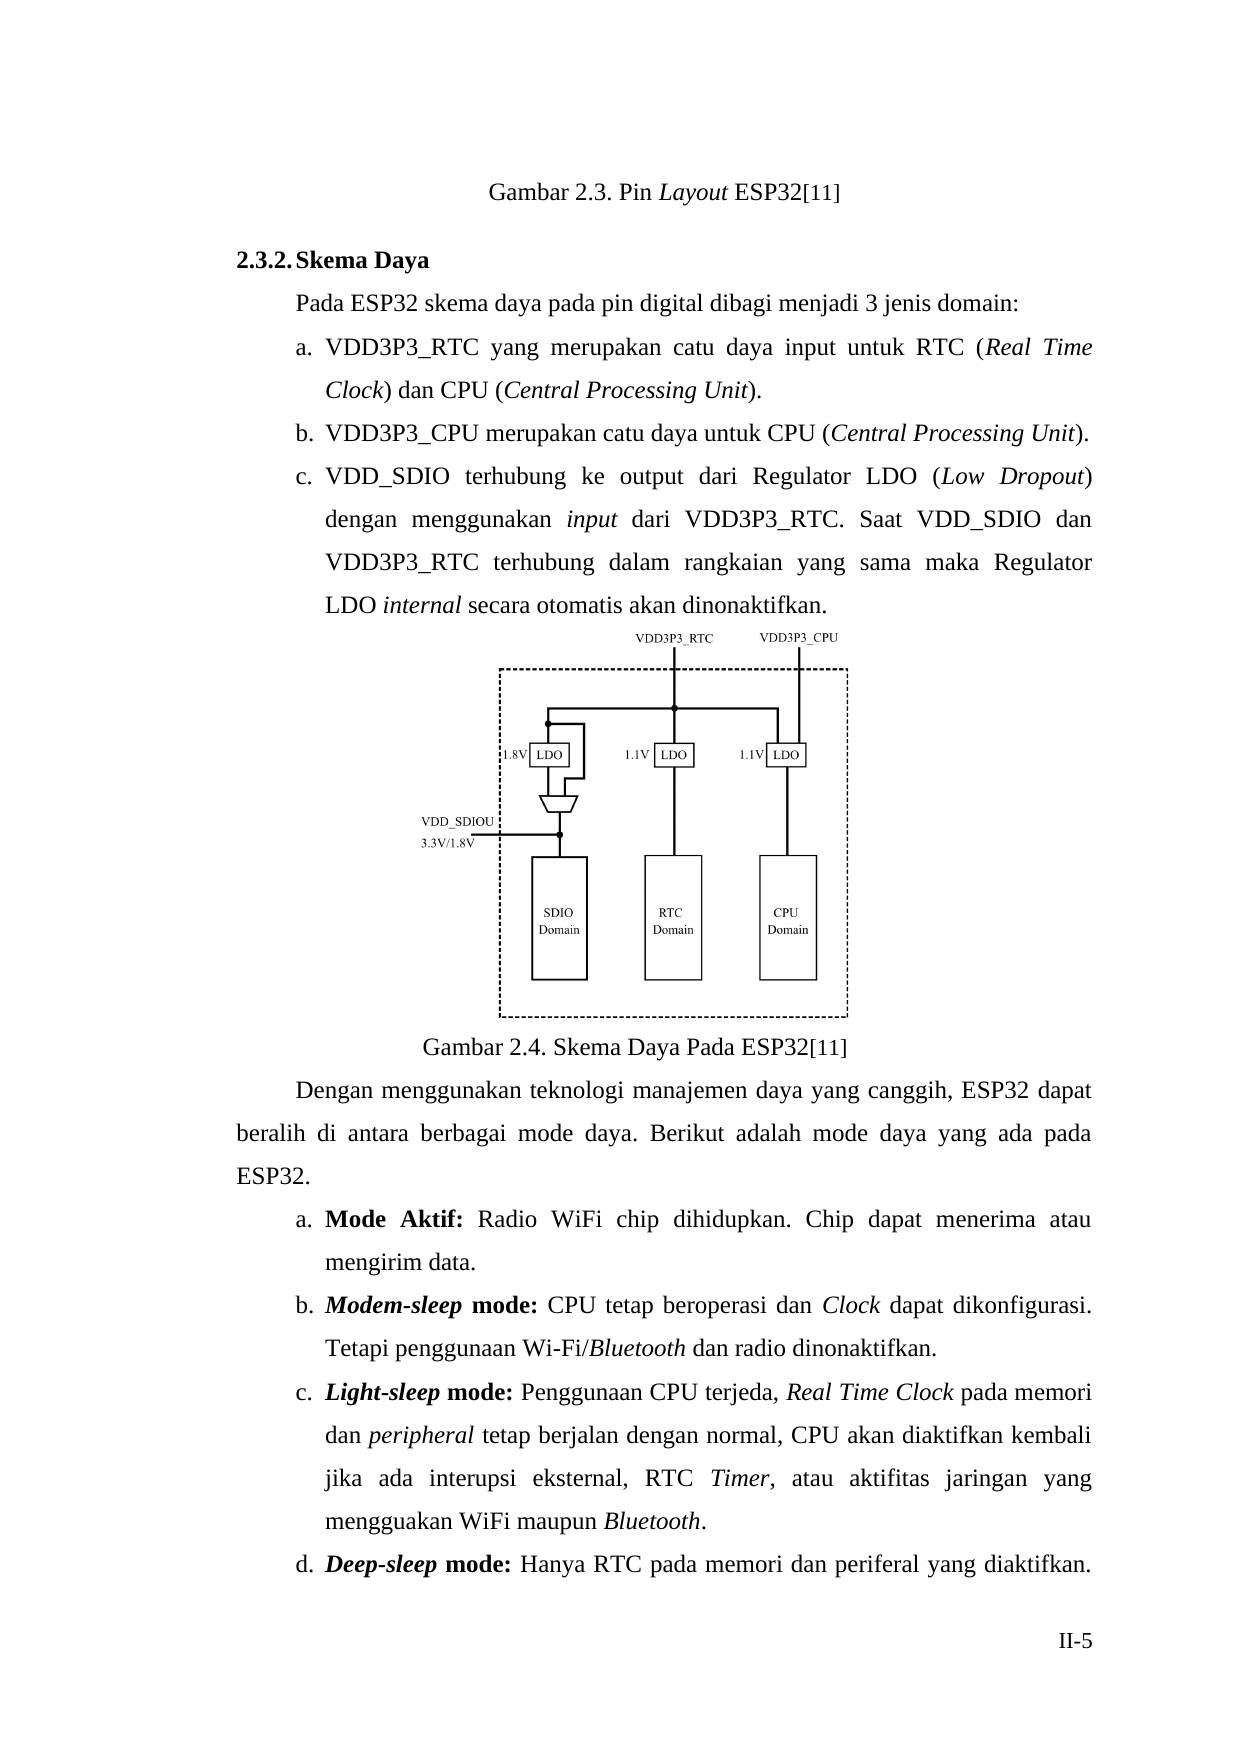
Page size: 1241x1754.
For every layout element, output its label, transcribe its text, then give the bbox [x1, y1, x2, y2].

list Light-sleep mode: Penggunaan CPU terjeda, Real Time Clock pada memori dan peripheral tetap berjalan dengan normal, CPU akan diaktifkan kembali jika ada interupsi eksternal, RTC Timer, atau aktifitas jaringan yang mengguakan WiFi maupun Bluetooth. [295, 1377, 1092, 1535]
list Skema Daya [236, 245, 1092, 274]
list Modem-sleep mode: CPU tetap beroperasi dan Clock dapat dikonfigurasi. Tetapi penggunaan Wi-Fi/Bluetooth dan radio dinonaktifkan. [295, 1290, 1092, 1362]
list VDD3P3_RTC yang merupakan catu daya input untuk RTC (Real Time Clock) dan CPU (Central Processing Unit). [295, 332, 1092, 403]
list Mode Aktif: Radio WiFi chip dihidupkan. Chip dapat menerima atau mengirim data. [295, 1204, 1092, 1276]
list VDD_SDIO terhubung ke output dari Regulator LDO (Low Dropout) dengan menggunakan input dari VDD3P3_RTC. Saat VDD_SDIO dan VDD3P3_RTC terhubung dalam rangkaian yang sama maka Regulator LDO internal secara otomatis akan dinonaktifkan. [295, 461, 1092, 619]
list VDD3P3_CPU merupakan catu daya untuk CPU (Central Processing Unit). [295, 418, 1092, 447]
list Dengan menggunakan teknologi manajemen daya yang canggih, ESP32 dapat beralih di antara berbagai mode daya. Berikut adalah mode daya yang ada pada ESP32. [236, 1075, 1092, 1190]
list Gambar 2.3. Pin Layout ESP32 [236, 177, 1092, 206]
list Pada ESP32 skema daya pada pin digital dibagi menjadi 3 jenis domain: [295, 288, 1092, 317]
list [295, 1549, 1092, 1578]
picture [421, 633, 849, 1018]
